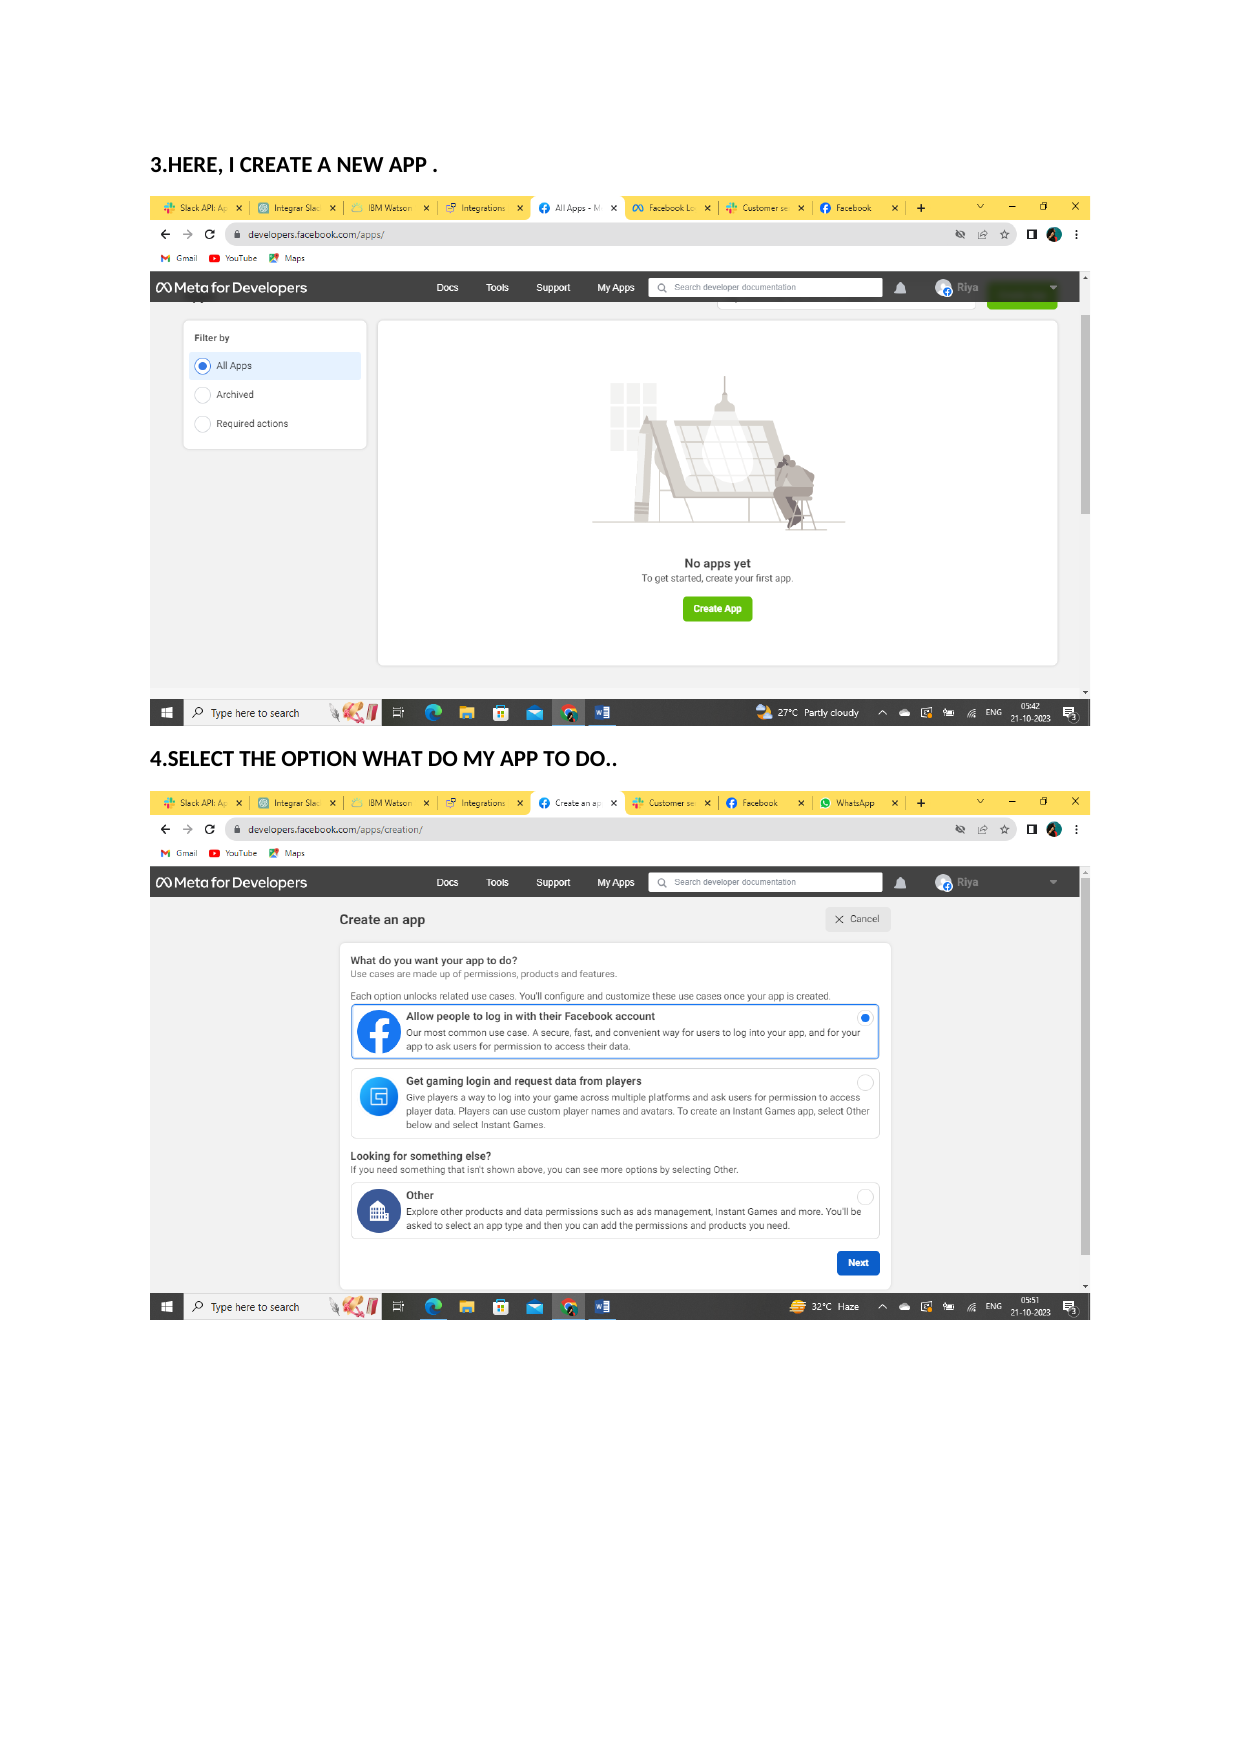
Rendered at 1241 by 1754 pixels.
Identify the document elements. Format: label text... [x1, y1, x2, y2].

picture [150, 196, 1091, 726]
text 3.HERE, I CREATE A NEW APP . [150, 150, 1090, 178]
text 4.SELECT THE OPTION WHAT DO MY APP TO DO.. [150, 744, 1090, 772]
picture [150, 791, 1091, 1320]
